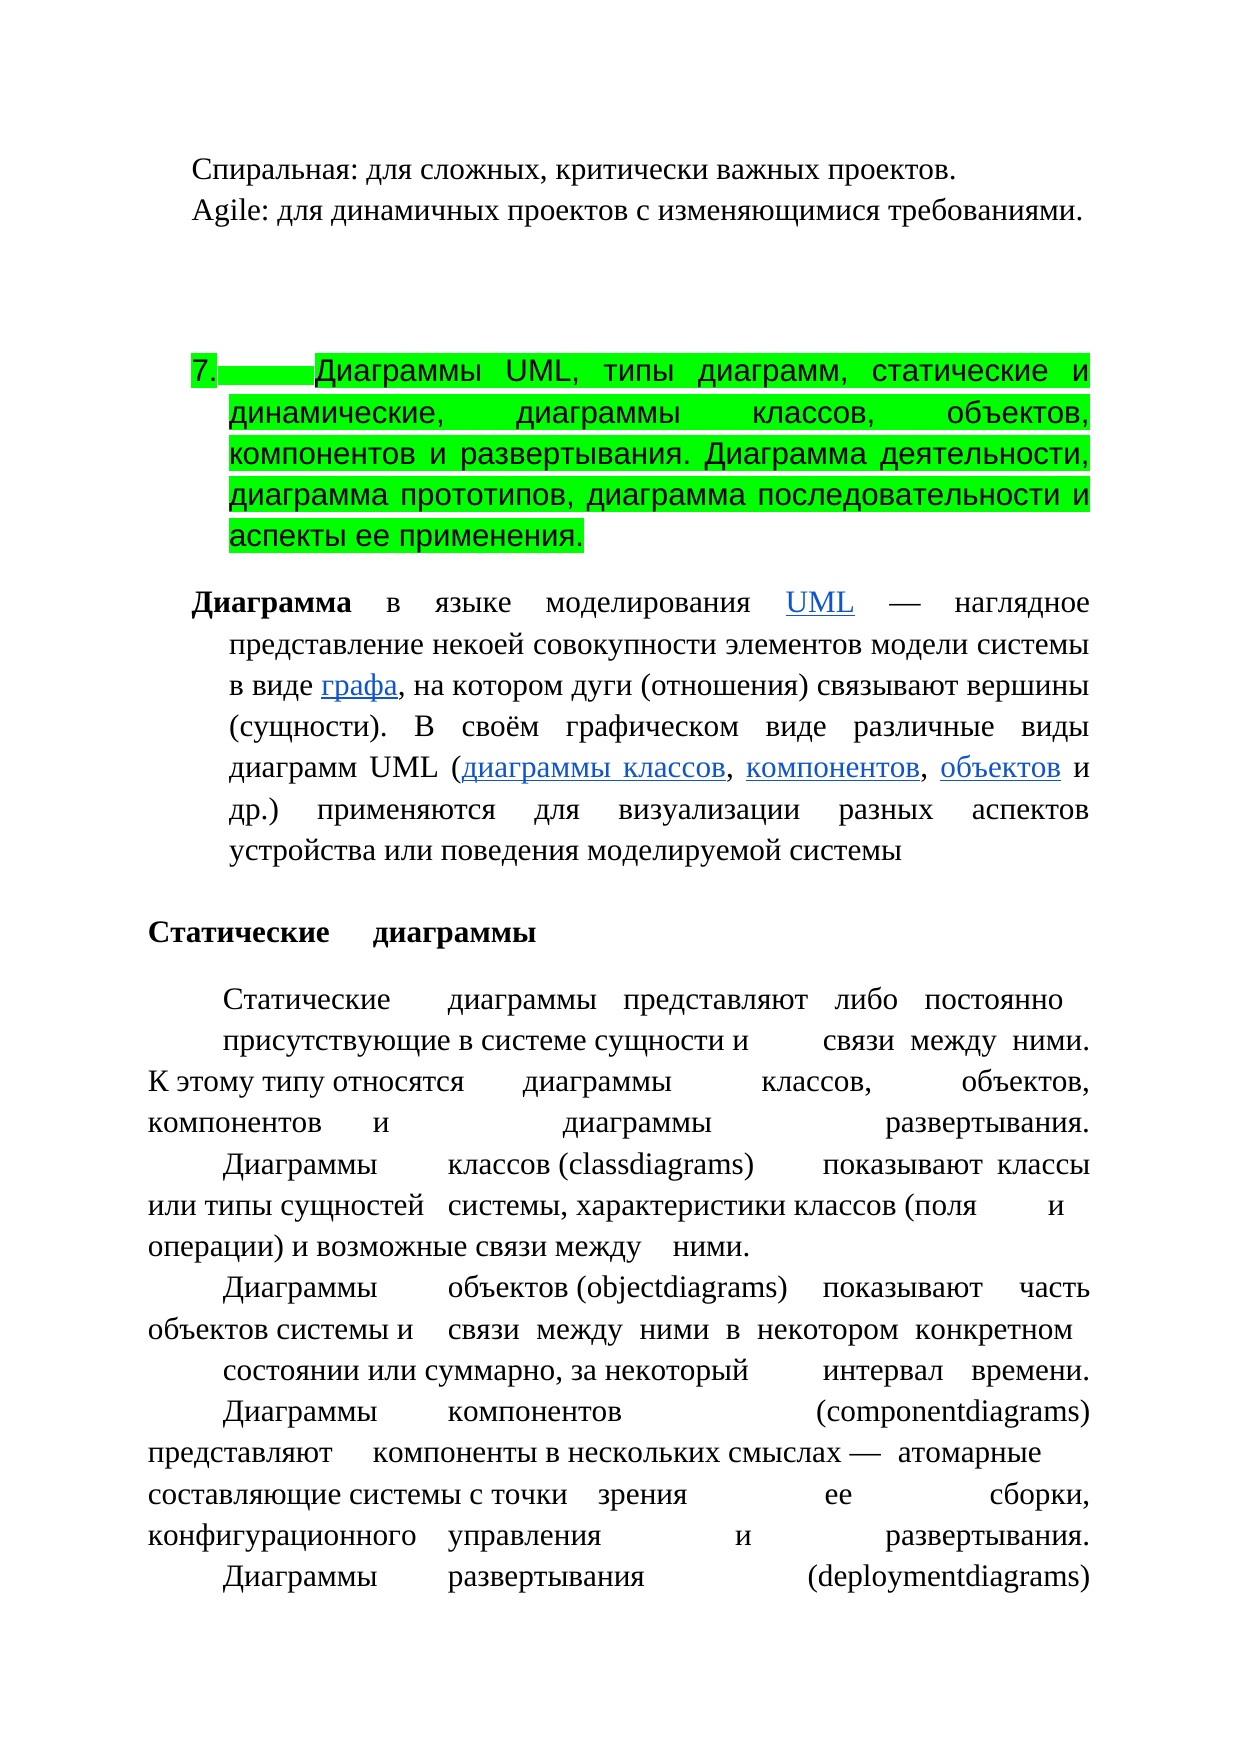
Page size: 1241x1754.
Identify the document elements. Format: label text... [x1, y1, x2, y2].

text Статические диаграммы [148, 914, 1090, 950]
text Agile: для динамичных проектов с изменяющимися требованиями. [191, 191, 1090, 227]
text Диаграмма в языке моделирования UML — наглядное представление некоей совокупности элементов модели системы в виде графа, на котором дуги (отношения) связывают вершины (сущности). В своём графическом виде различные виды диаграмм UML (диаграммы классов, компонентов, объектов и др.) применяются для визуализации разных аспектов устройства или поведения моделируемой системы [191, 584, 1090, 867]
text Спиральная: для сложных, критически важных проектов. [191, 150, 1090, 186]
subtitle 7. Диаграммы UML, типы диаграмм, статические и динамические, диаграммы классов, объектов, компонентов и развертывания. Диаграмма деятельности, диаграмма прототипов, диаграмма последовательности и аспекты ее применения. [191, 352, 1090, 553]
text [148, 980, 1090, 1593]
